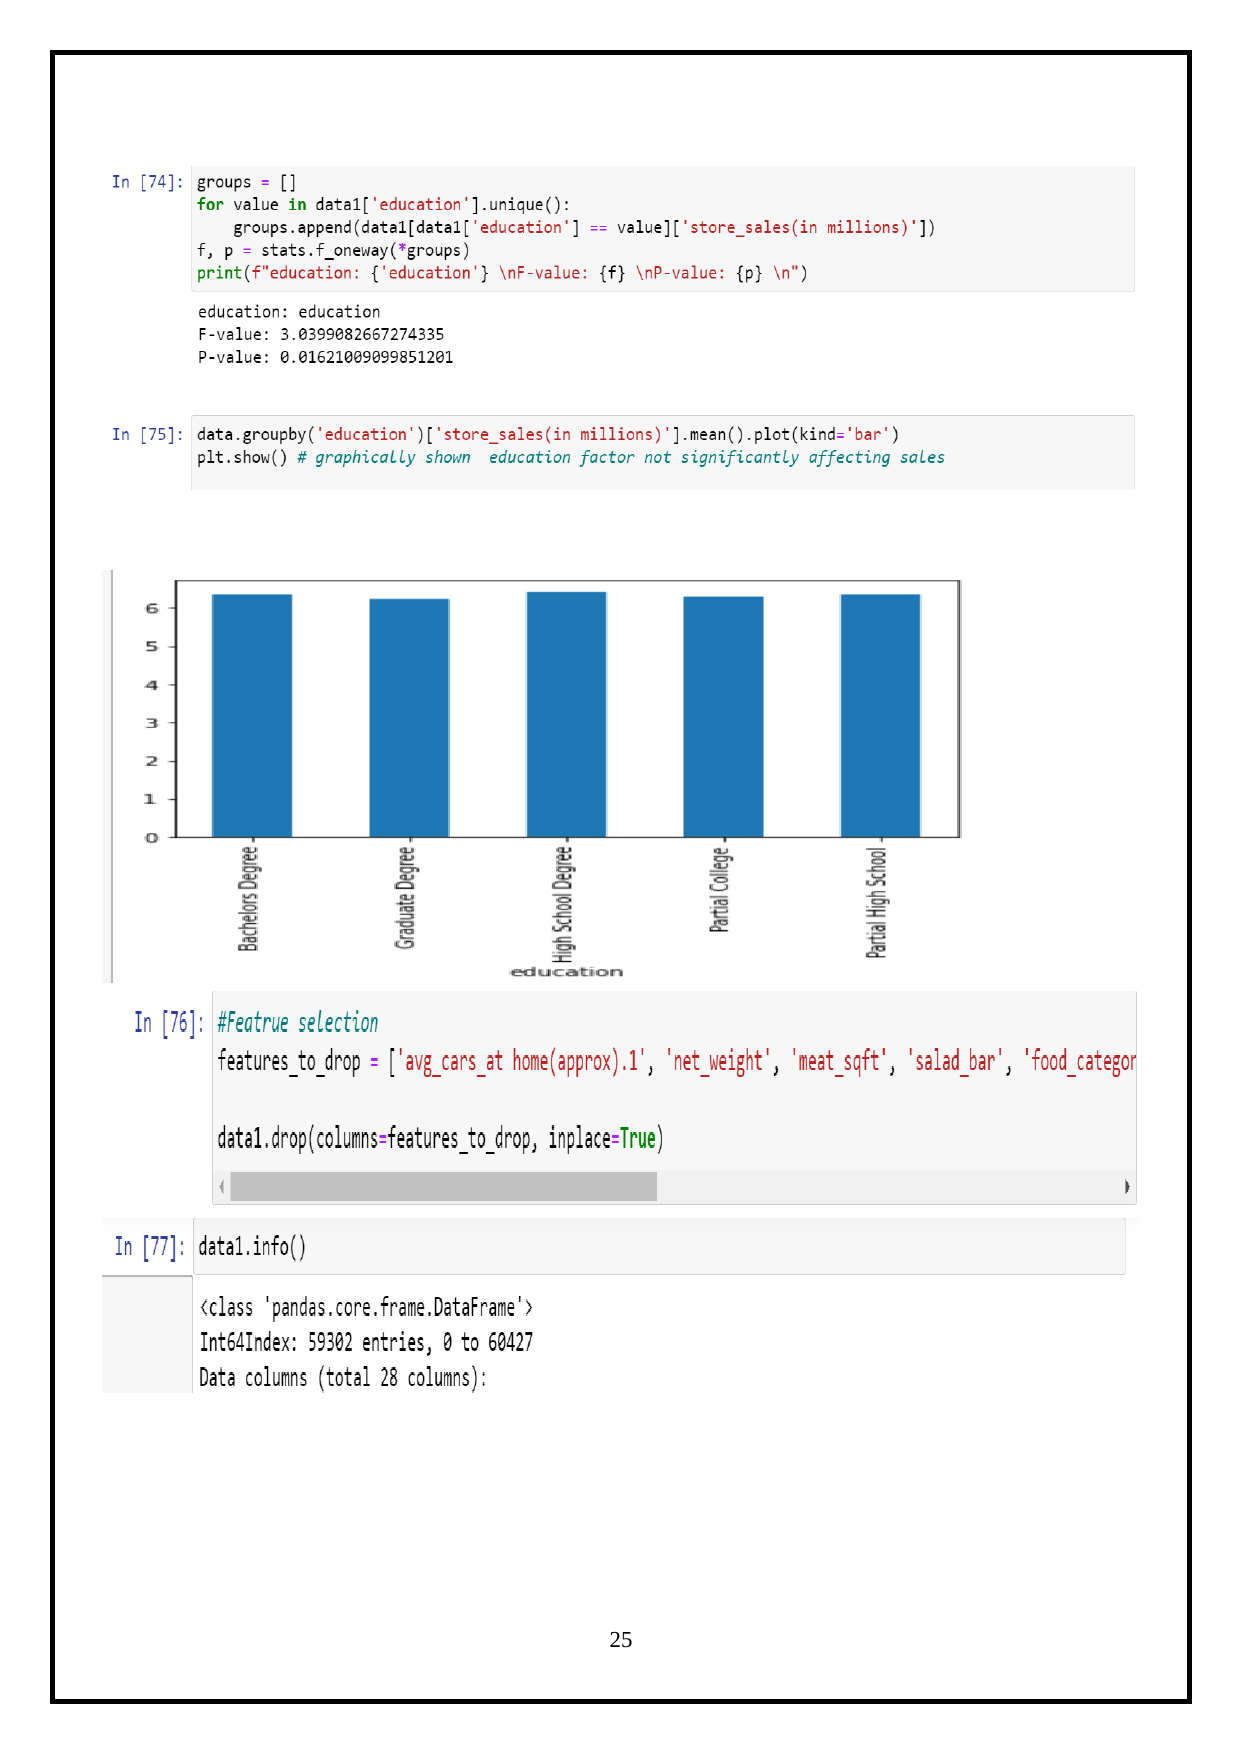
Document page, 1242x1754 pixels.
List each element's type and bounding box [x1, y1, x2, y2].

picture [102, 991, 1140, 1210]
picture [102, 166, 1140, 490]
picture [102, 570, 999, 983]
picture [102, 1218, 1140, 1393]
